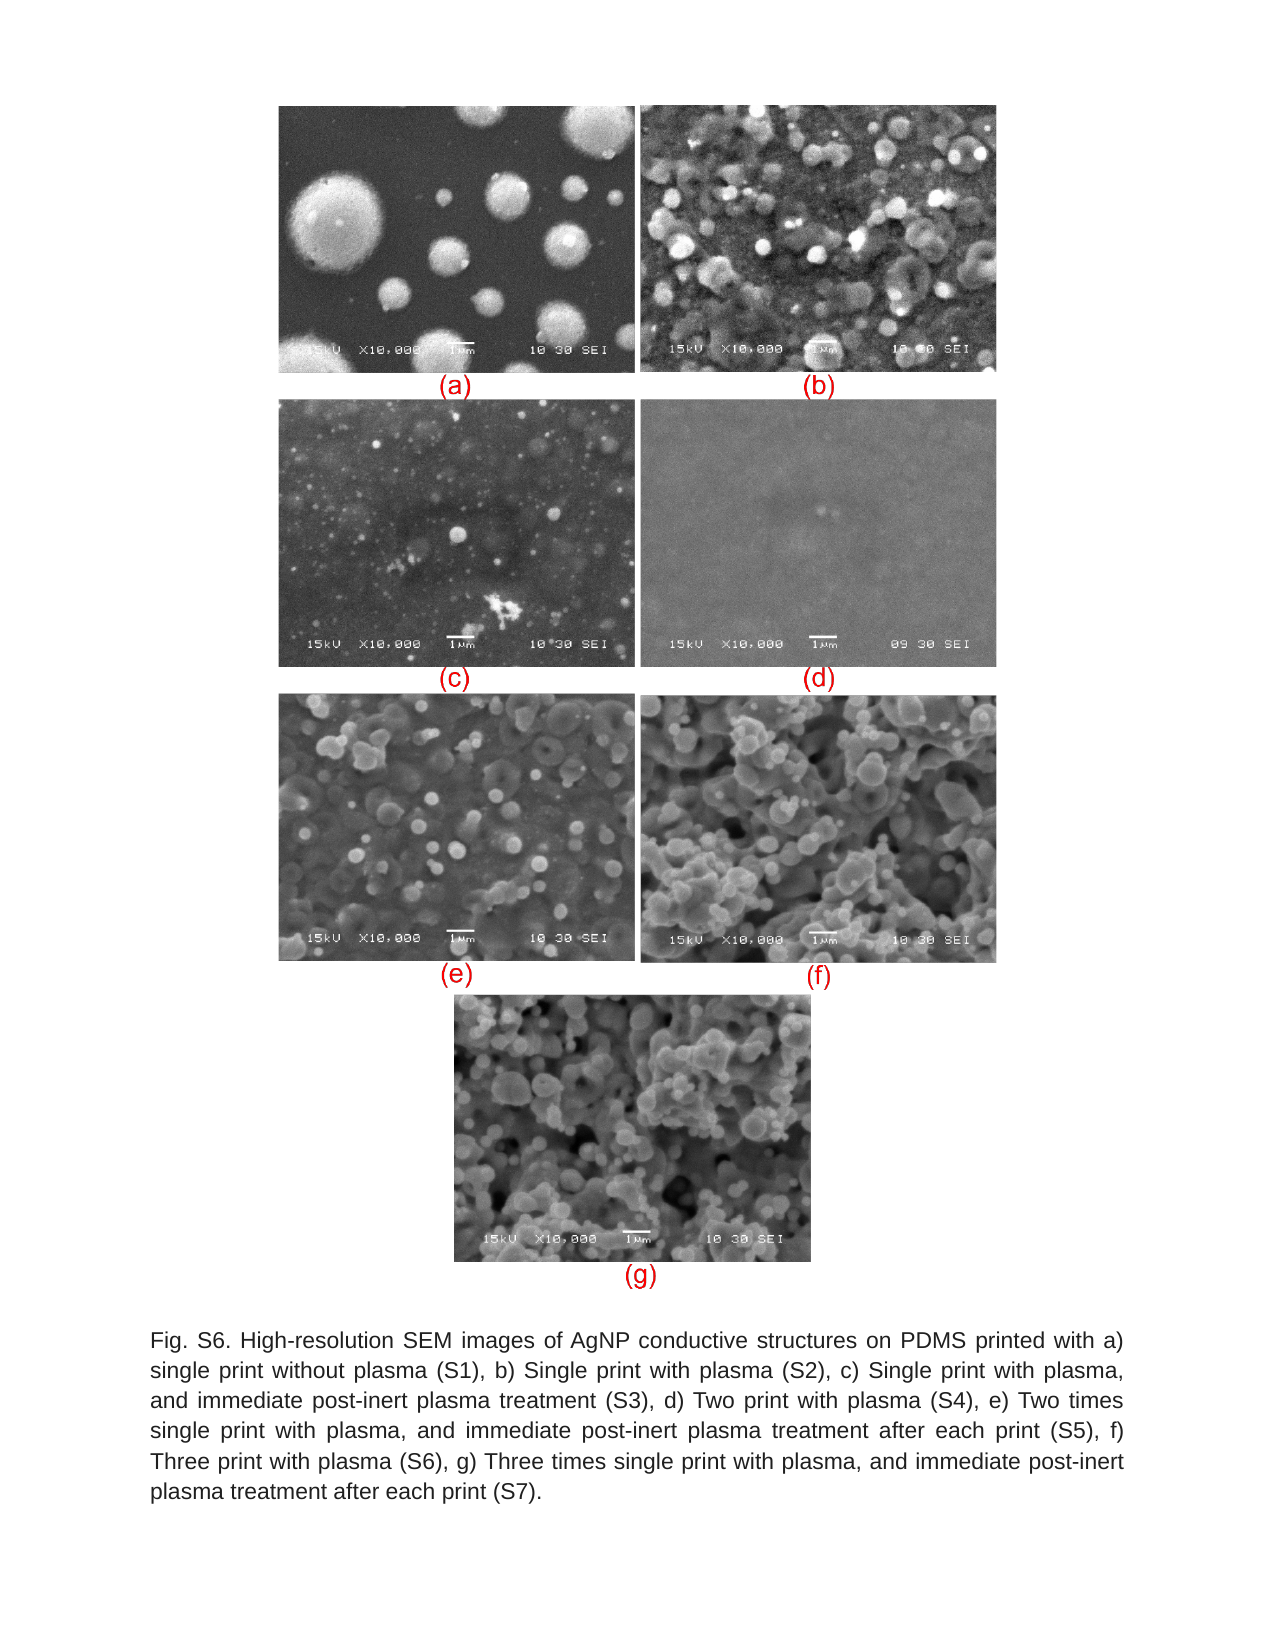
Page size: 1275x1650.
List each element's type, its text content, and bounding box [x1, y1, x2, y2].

text Fig. S6. High-resolution SEM images of AgNP conductive structures on PDMS printed with a) single print without plasma (S1), b) Single print with plasma (S2), c) Single print with plasma, and immediate post-inert plasma treatment (S3), d) Two print with plasma (S4), e) Two times single print with plasma, and immediate post-inert plasma treatment after each print (S5), f) Three print with plasma (S6), g) Three times single print with plasma, and immediate post-inert plasma treatment after each print (S7). [150, 1327, 1125, 1504]
picture [278, 105, 997, 1305]
